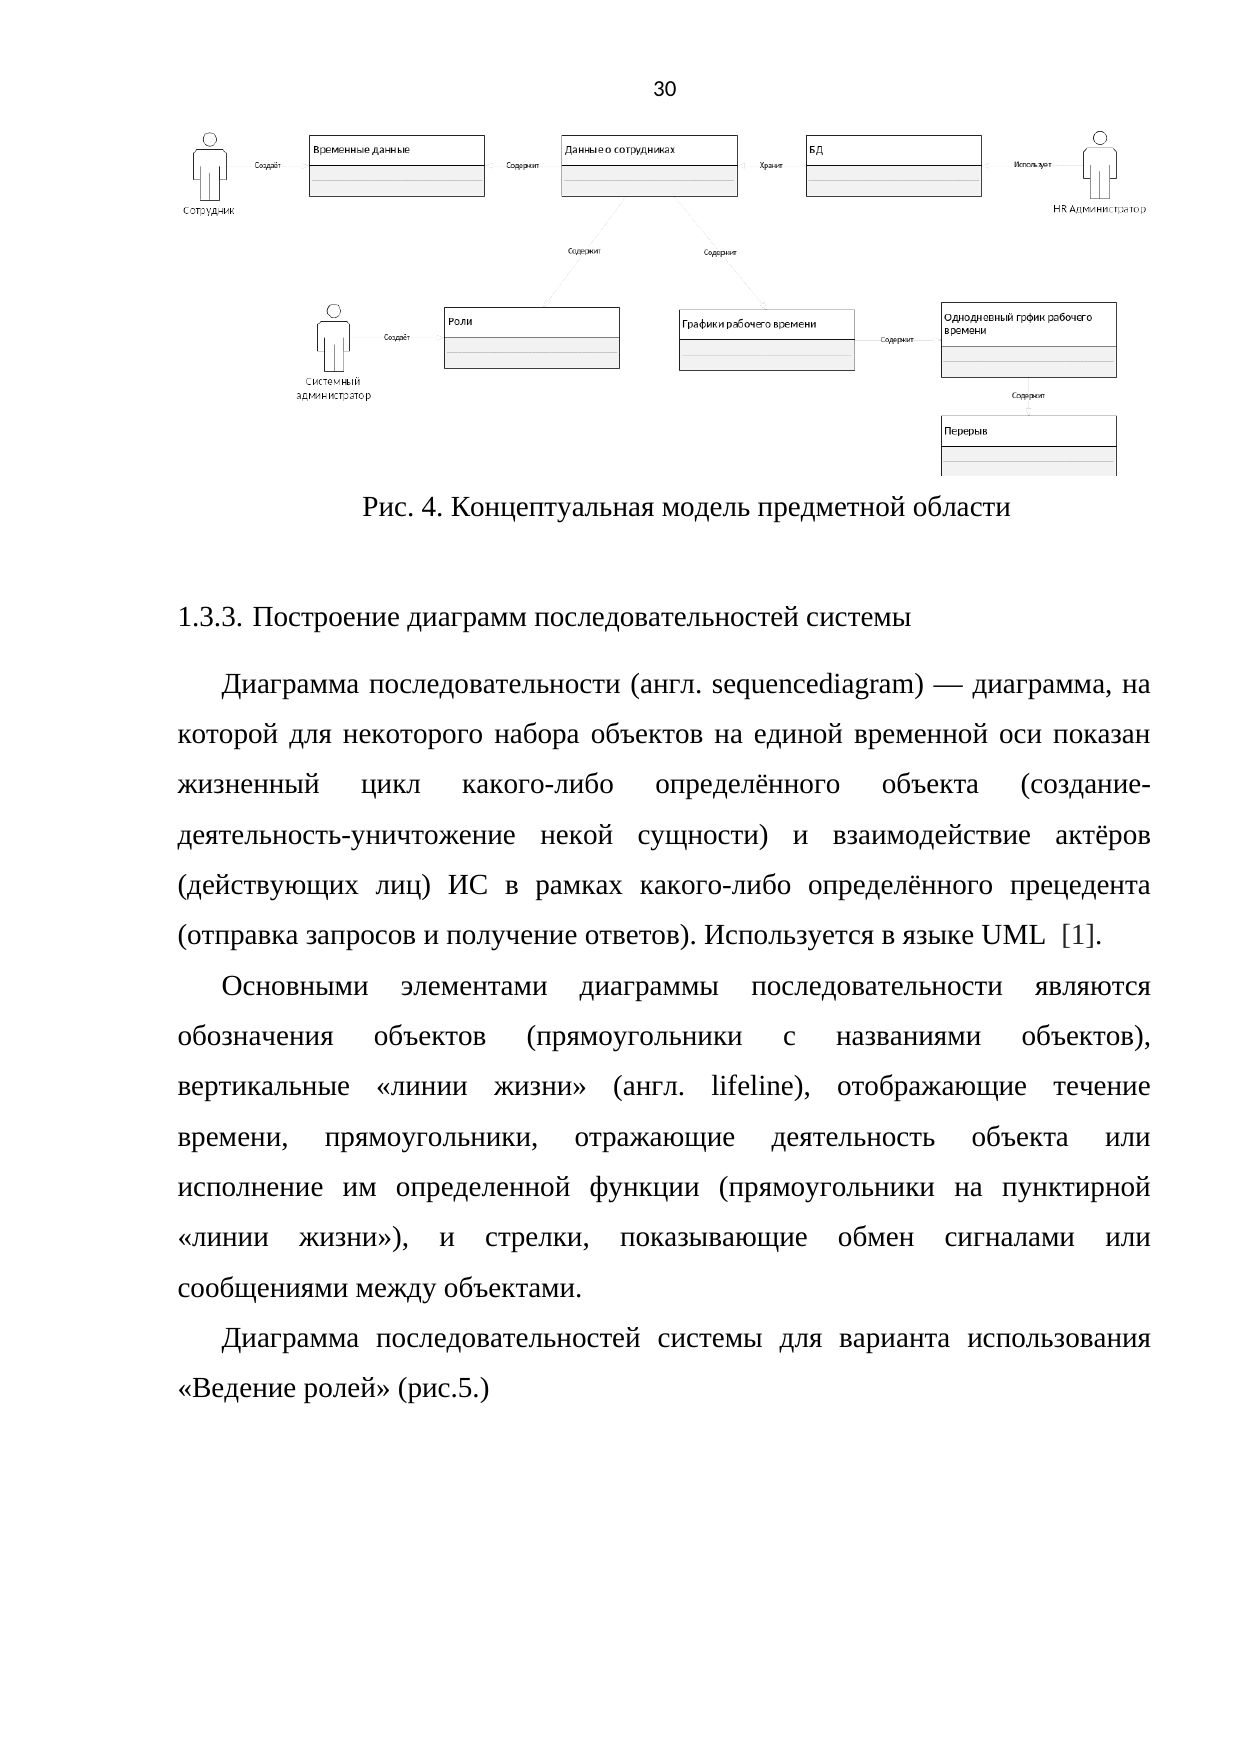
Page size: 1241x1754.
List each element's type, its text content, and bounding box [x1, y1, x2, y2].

list Построение диаграмм последовательностей системы [177, 599, 1152, 632]
text Диаграмма последовательности (англ. sequencediagram) — диаграмма, на которой для некоторого набора объектов на единой временной оси показан жизненный цикл какого-либо определённого объекта (создание-деятельность-уничтожение некой сущности) и взаимодействие актёров (действующих лиц) ИС в рамках какого-либо определённого прецедента (отправка запросов и получение ответов). Используется в языке UML [1]. [177, 666, 1152, 951]
text Диаграмма последовательностей системы для варианта использования «Ведение ролей» (рис.5.) [177, 1320, 1152, 1404]
text Основными элементами диаграммы последовательности являются обозначения объектов (прямоугольники с названиями объектов), вертикальные «линии жизни» (англ. lifeline), отображающие течение времени, прямоугольники, отражающие деятельность объекта или исполнение им определенной функции (прямоугольники на пунктирной «линии жизни»), и стрелки, показывающие обмен сигналами или сообщениями между объектами. [177, 968, 1152, 1303]
list Рис. 4. Концептуальная модель предметной области [177, 489, 1152, 523]
